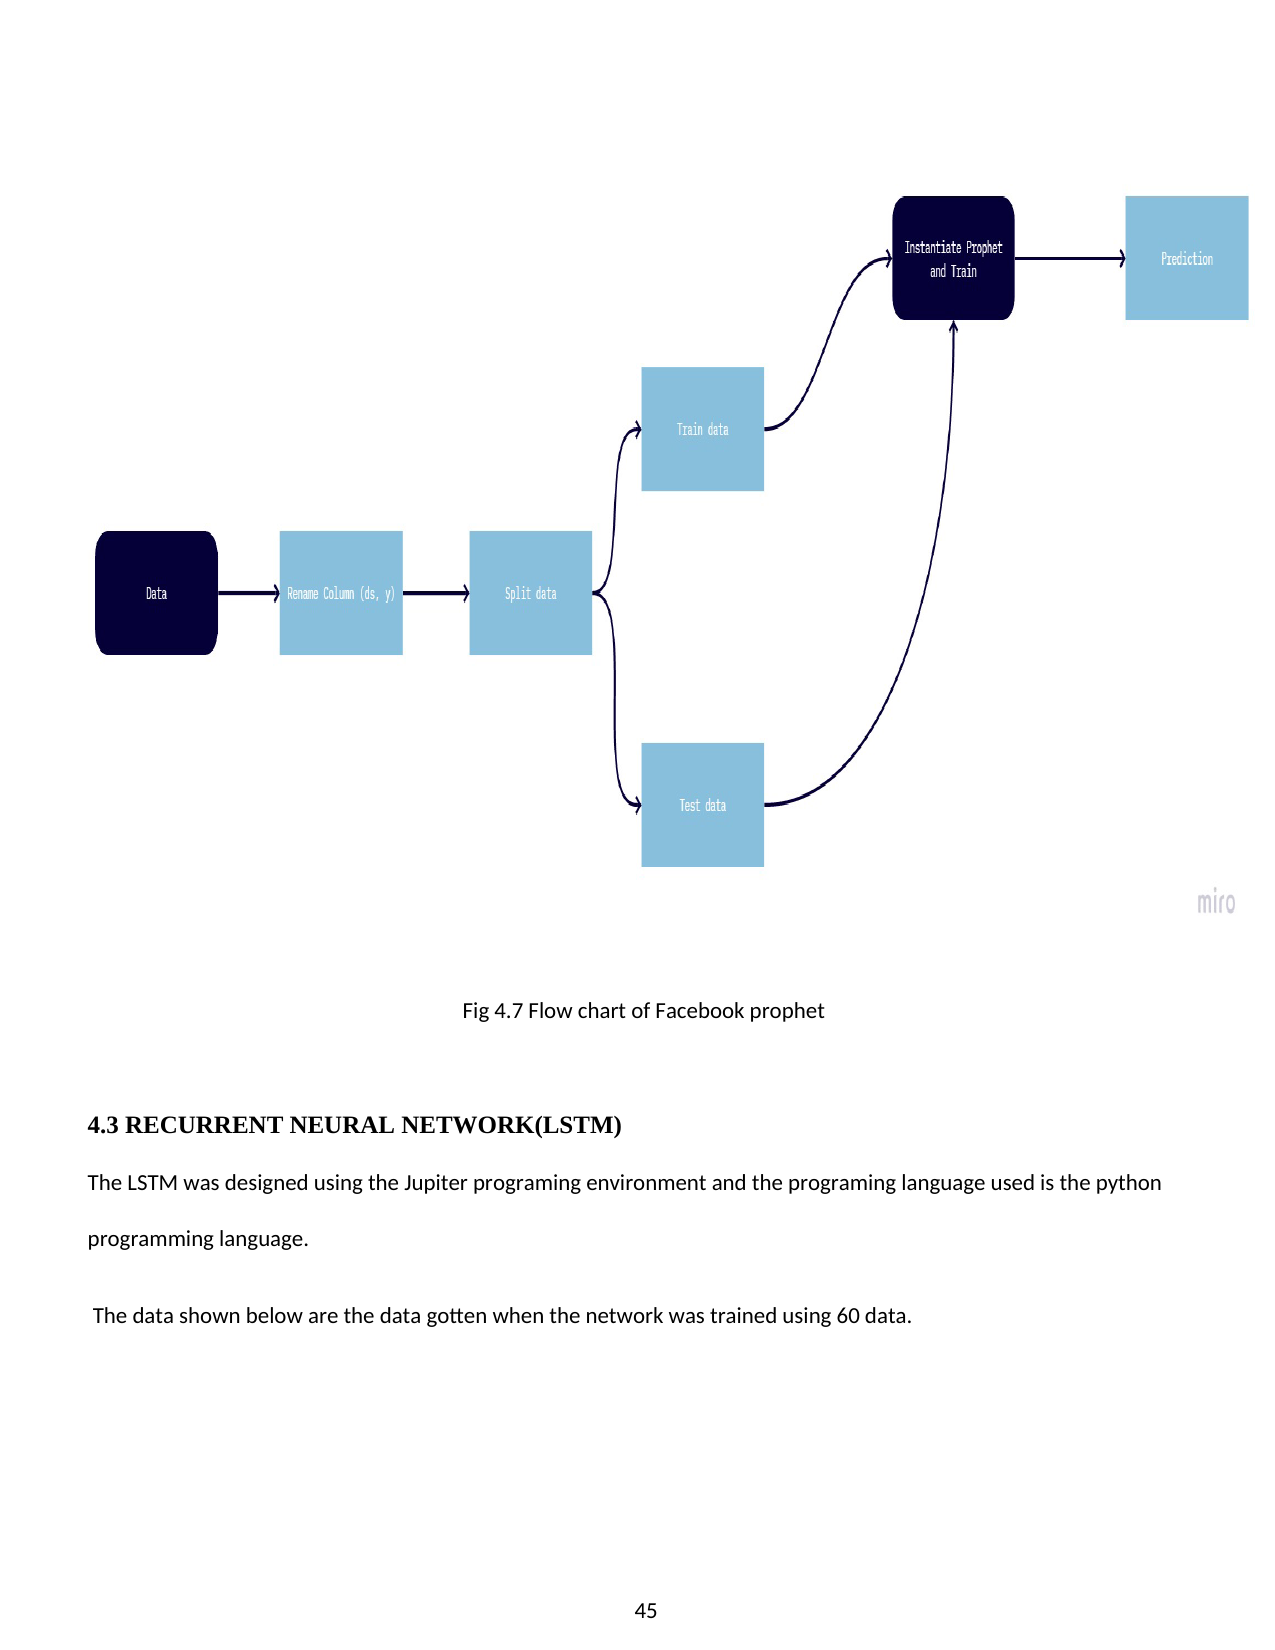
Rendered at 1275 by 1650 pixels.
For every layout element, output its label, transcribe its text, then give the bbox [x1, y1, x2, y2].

text Fig 4.7 Flow chart of Facebook prophet [87, 996, 1204, 1024]
text The LSTM was designed using the Jupiter programing environment and the programing language used is the python programming language. [87, 1168, 1204, 1252]
text The data shown below are the data gotten when the network was trained using 60 data. [87, 1301, 1204, 1329]
subtitle 4.3 RECURRENT NEURAL NETWORK(LSTM) [87, 1111, 1204, 1139]
